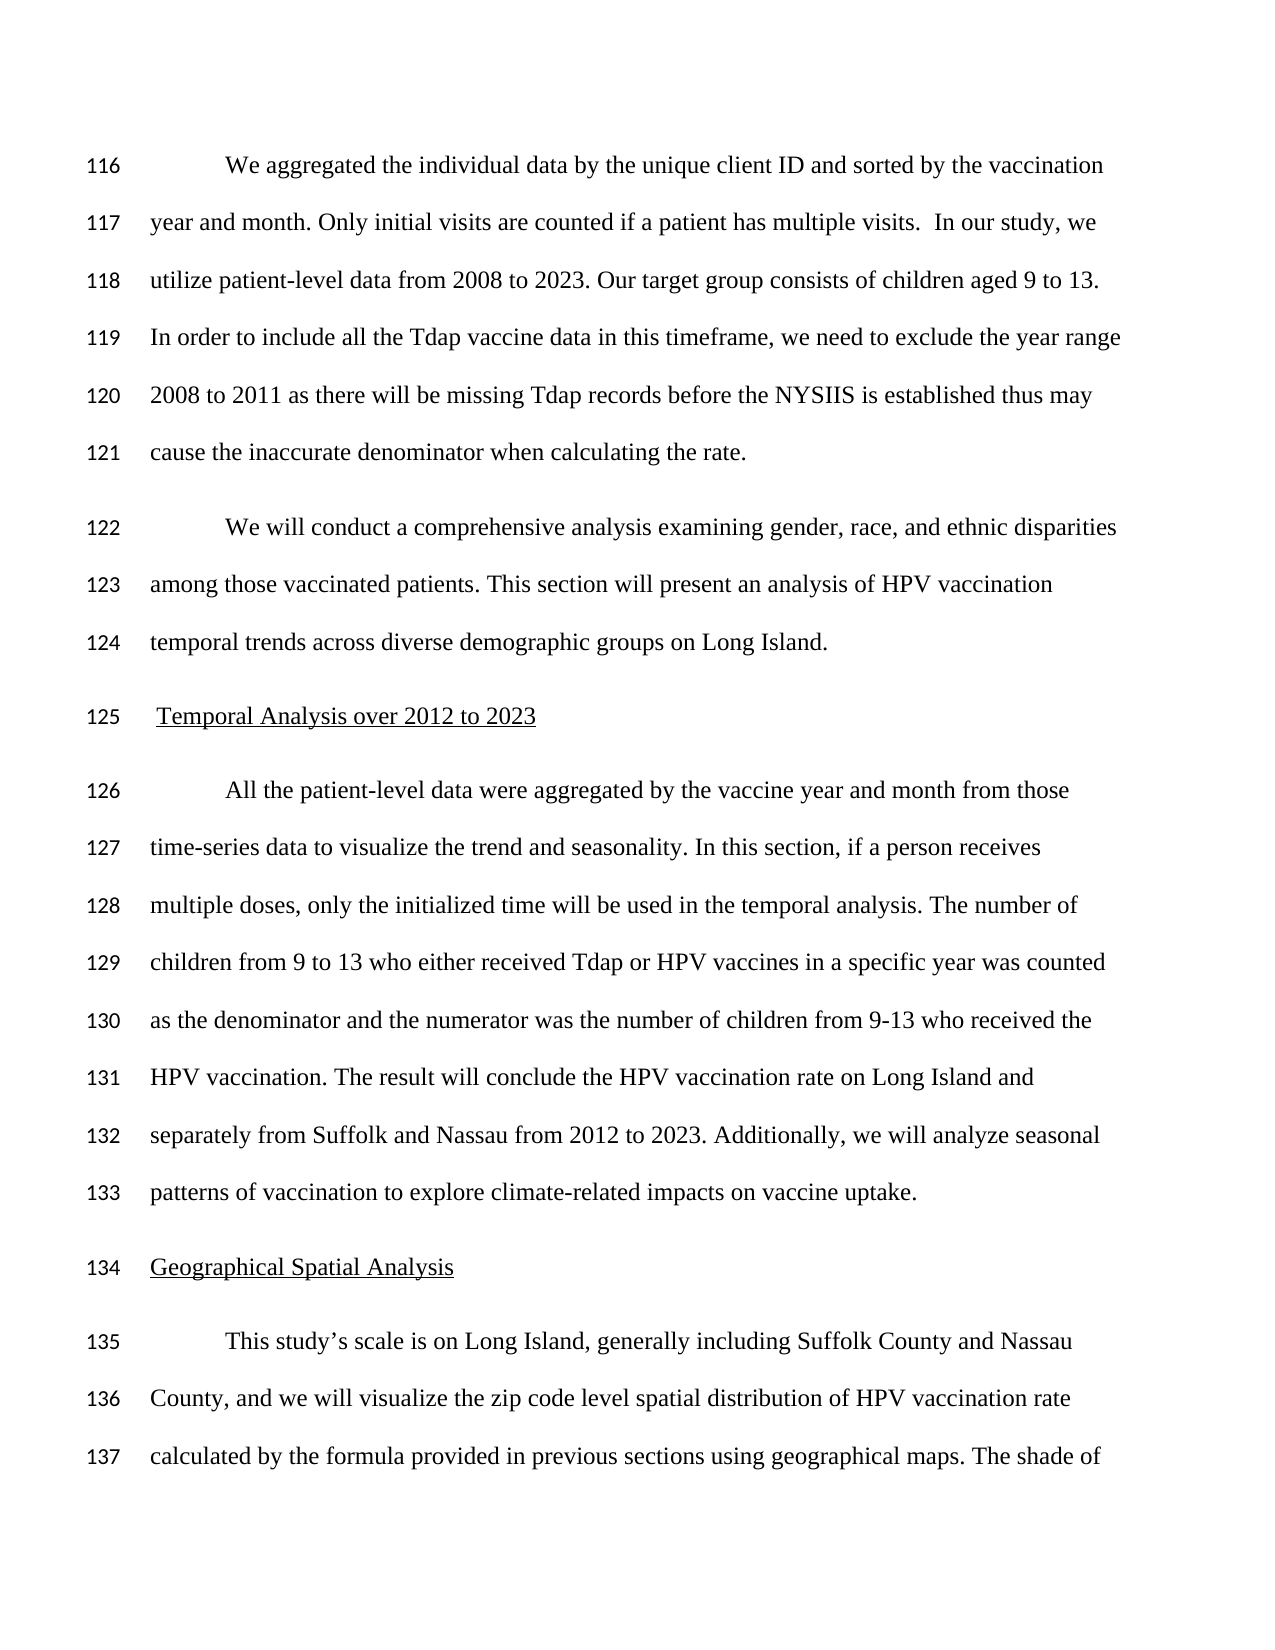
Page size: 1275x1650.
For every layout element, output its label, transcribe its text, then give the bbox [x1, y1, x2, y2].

text We will conduct a comprehensive analysis examining gender, race, and ethnic disparities among those vaccinated patients. This section will present an analysis of HPV vaccination temporal trends across diverse demographic groups on Long Island. [150, 512, 1125, 655]
text Temporal Analysis over 2012 to 2023 [150, 701, 1125, 729]
text We aggregated the individual data by the unique client ID and sorted by the vaccination year and month. Only initial visits are counted if a patient has multiple visits. In our study, we utilize patient-level data from 2008 to 2023. Our target group consists of children aged 9 to 13. In order to include all the Tdap vaccine data in this timeframe, we need to exclude the year range 2008 to 2011 as there will be missing Tdap records before the NYSIIS is established thus may cause the inaccurate denominator when calculating the rate. [150, 150, 1125, 466]
text All the patient-level data were aggregated by the vaccine year and month from those time-series data to visualize the trend and seasonality. In this section, if a person receives multiple doses, only the initialized time will be used in the temporal analysis. The number of children from 9 to 13 who either received Tdap or HPV vaccines in a specific year was counted as the denominator and the numerator was the number of children from 9-13 who received the HPV vaccination. The result will conclude the HPV vaccination rate on Long Island and separately from Suffolk and Nassau from 2012 to 2023. Additionally, we will analyze seasonal patterns of vaccination to explore climate-related impacts on vaccine uptake. [150, 775, 1125, 1206]
text Geographical Spatial Analysis [150, 1252, 1125, 1280]
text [150, 1326, 1125, 1469]
